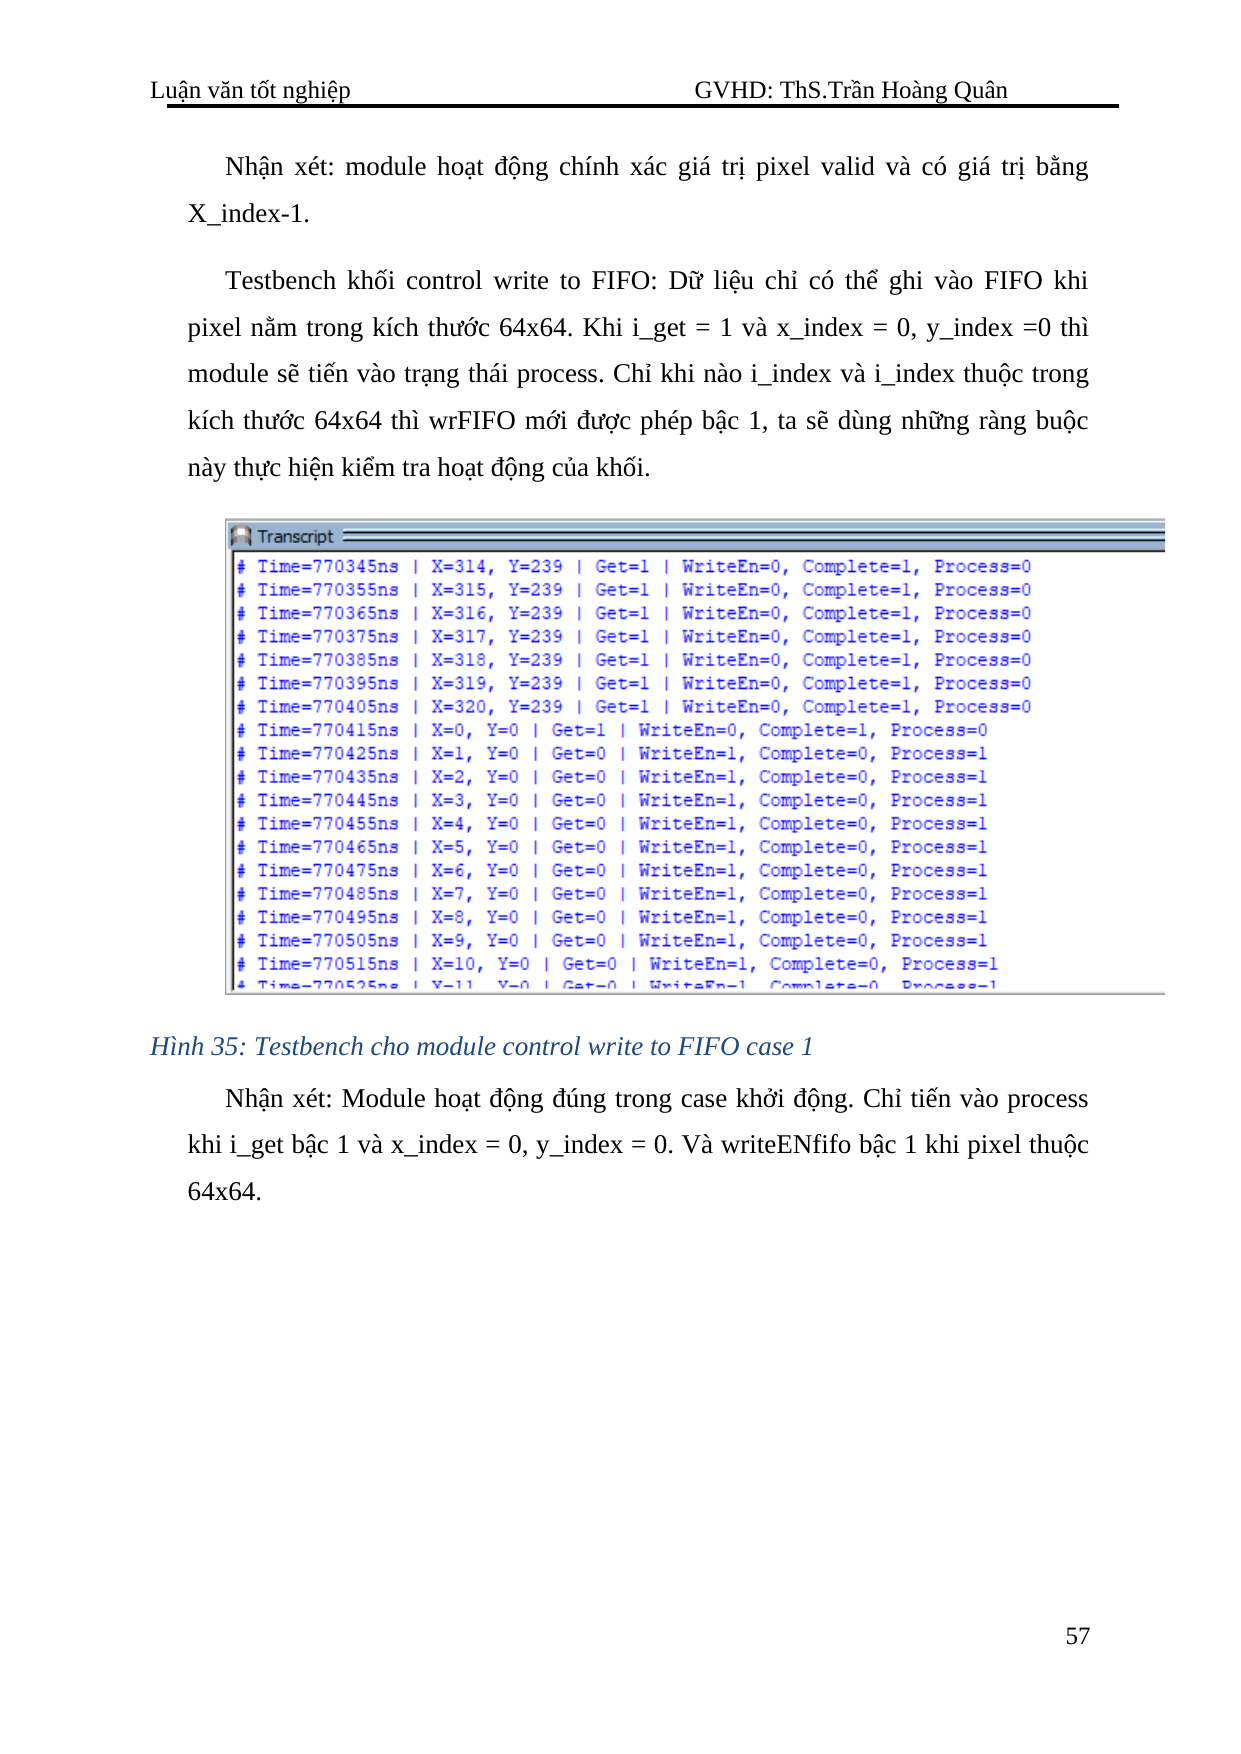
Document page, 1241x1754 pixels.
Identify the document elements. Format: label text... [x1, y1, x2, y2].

text Nhận xét: Module hoạt động đúng trong case khởi động. Chỉ tiến vào process khi i_get bậc 1 và x_index = 0, y_index = 0. Và writeENfifo bậc 1 khi pixel thuộc 64x64. [187, 1082, 1090, 1206]
text Hình 35: Testbench cho module control write to FIFO case 1 [150, 1030, 1090, 1061]
text Nhận xét: module hoạt động chính xác giá trị pixel valid và có giá trị bằng X_index-1. [187, 150, 1090, 228]
text Testbench khối control write to FIFO: Dữ liệu chỉ có thể ghi vào FIFO khi pixel nằm trong kích thước 64x64. Khi i_get = 1 và x_index = 0, y_index =0 thì module sẽ tiến vào trạng thái process. Chỉ khi nào i_index và i_index thuộc trong kích thước 64x64 thì wrFIFO mới được phép bậc 1, ta sẽ dùng những ràng buộc này thực hiện kiểm tra hoạt động của khối. [187, 264, 1090, 482]
picture [225, 518, 1166, 995]
